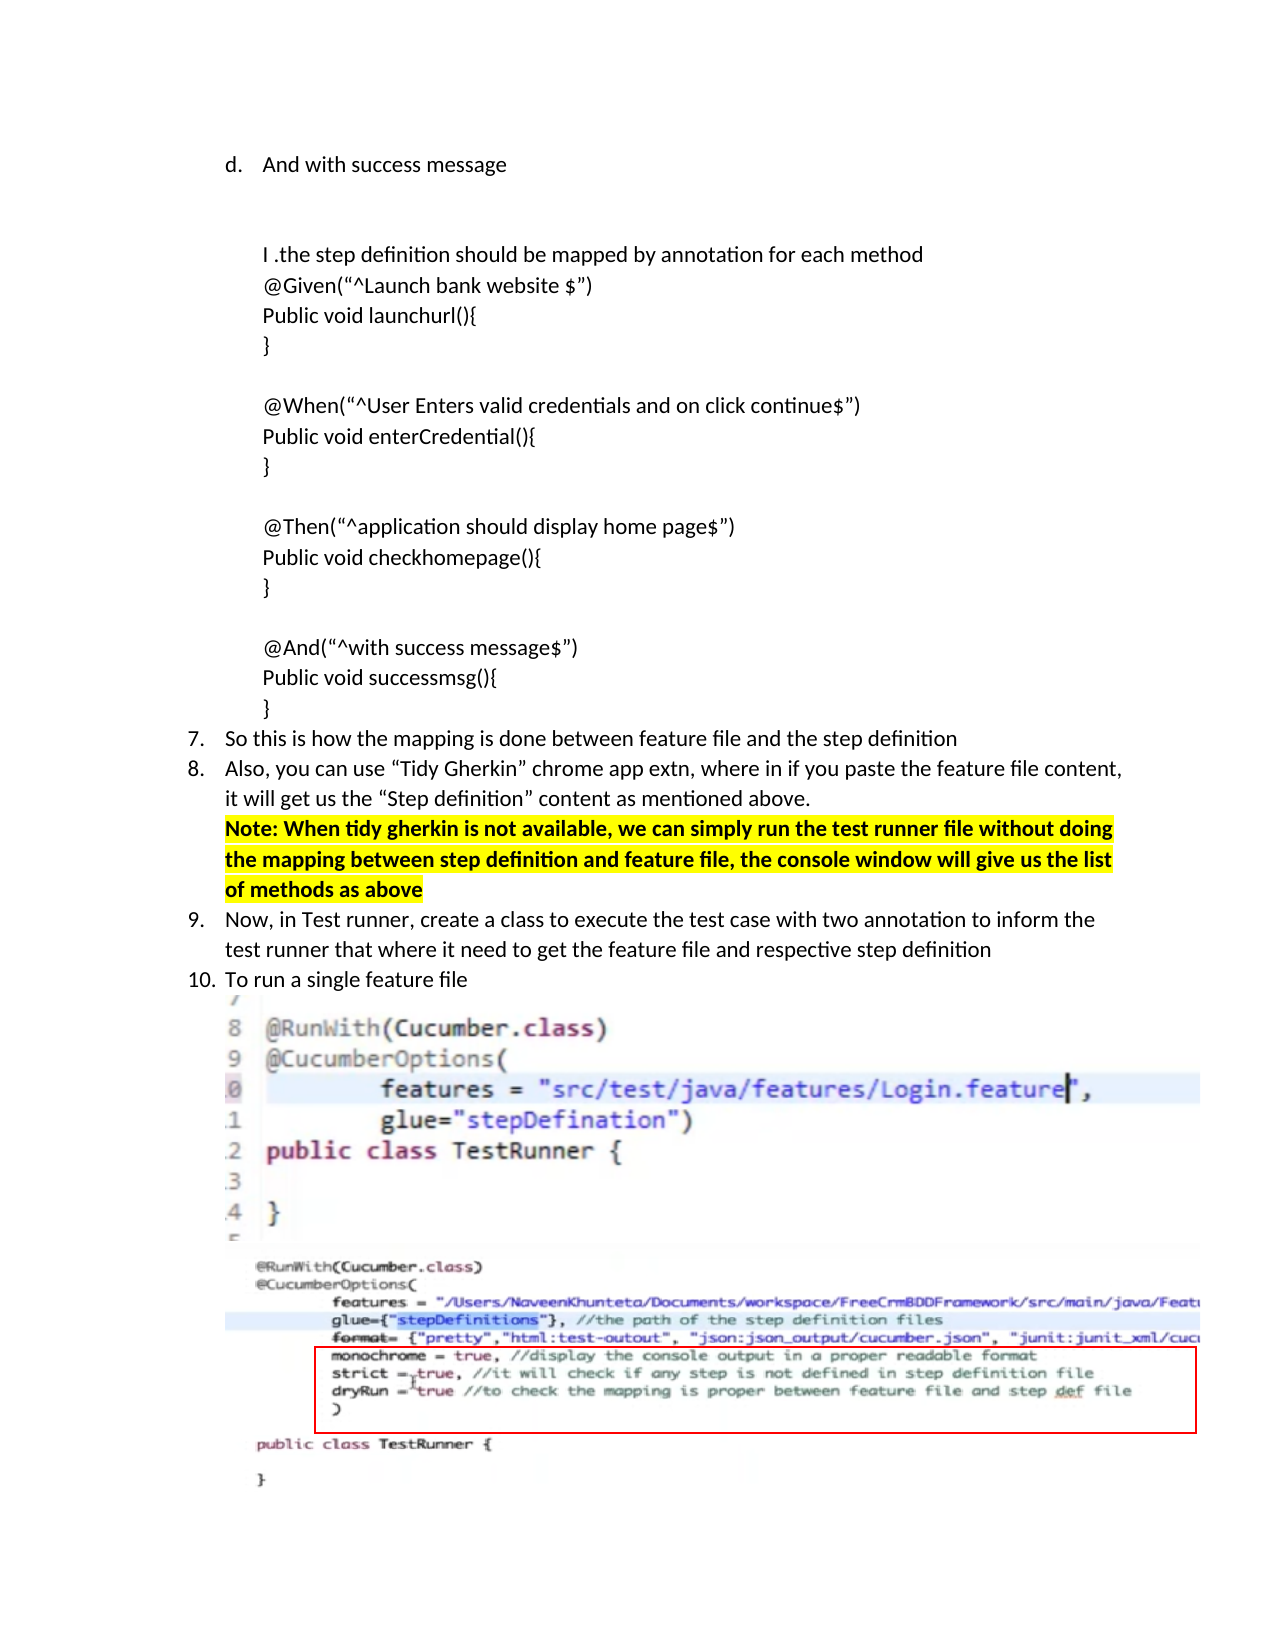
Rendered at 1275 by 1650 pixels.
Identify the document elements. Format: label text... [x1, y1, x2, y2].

list } [262, 573, 1125, 601]
picture [225, 995, 1200, 1241]
list @And(“^with success message$”) [262, 633, 1125, 661]
list To run a single feature file [187, 966, 1125, 994]
list @When(“^User Enters valid credentials and on click continue$”) [262, 392, 1125, 420]
list And with success message [225, 150, 1125, 178]
list Now, in Test runner, create a class to execute the test case with two annotation to inform the test runner that where it need to get the feature file and respective step definition [187, 905, 1125, 963]
picture [225, 1243, 1200, 1492]
list Public void launchurl(){ [262, 301, 1125, 329]
list I .the step definition should be mapped by annotation for each method [262, 241, 1125, 269]
list @Then(“^application should display home page$”) [262, 512, 1125, 541]
list Public void enterCredential(){ [262, 422, 1125, 450]
list Public void successmsg(){ [262, 663, 1125, 692]
list Public void checkhomepage(){ [262, 543, 1125, 571]
list So this is how the mapping is done between feature file and the step definition [187, 724, 1125, 752]
list } [262, 331, 1125, 359]
list Also, you can use “Tidy Gherkin” chrome app extn, where in if you paste the feature file content, it will get us the “Step definition” content as mentioned above. [187, 754, 1125, 812]
list @Given(“^Launch bank website $”) [262, 271, 1125, 299]
list } [262, 452, 1125, 480]
list Note: When tidy gherkin is not available, we can simply run the test runner file without doing the mapping between step definition and feature file, the console window will give us the list of methods as above [225, 814, 1125, 903]
list } [262, 694, 1125, 722]
